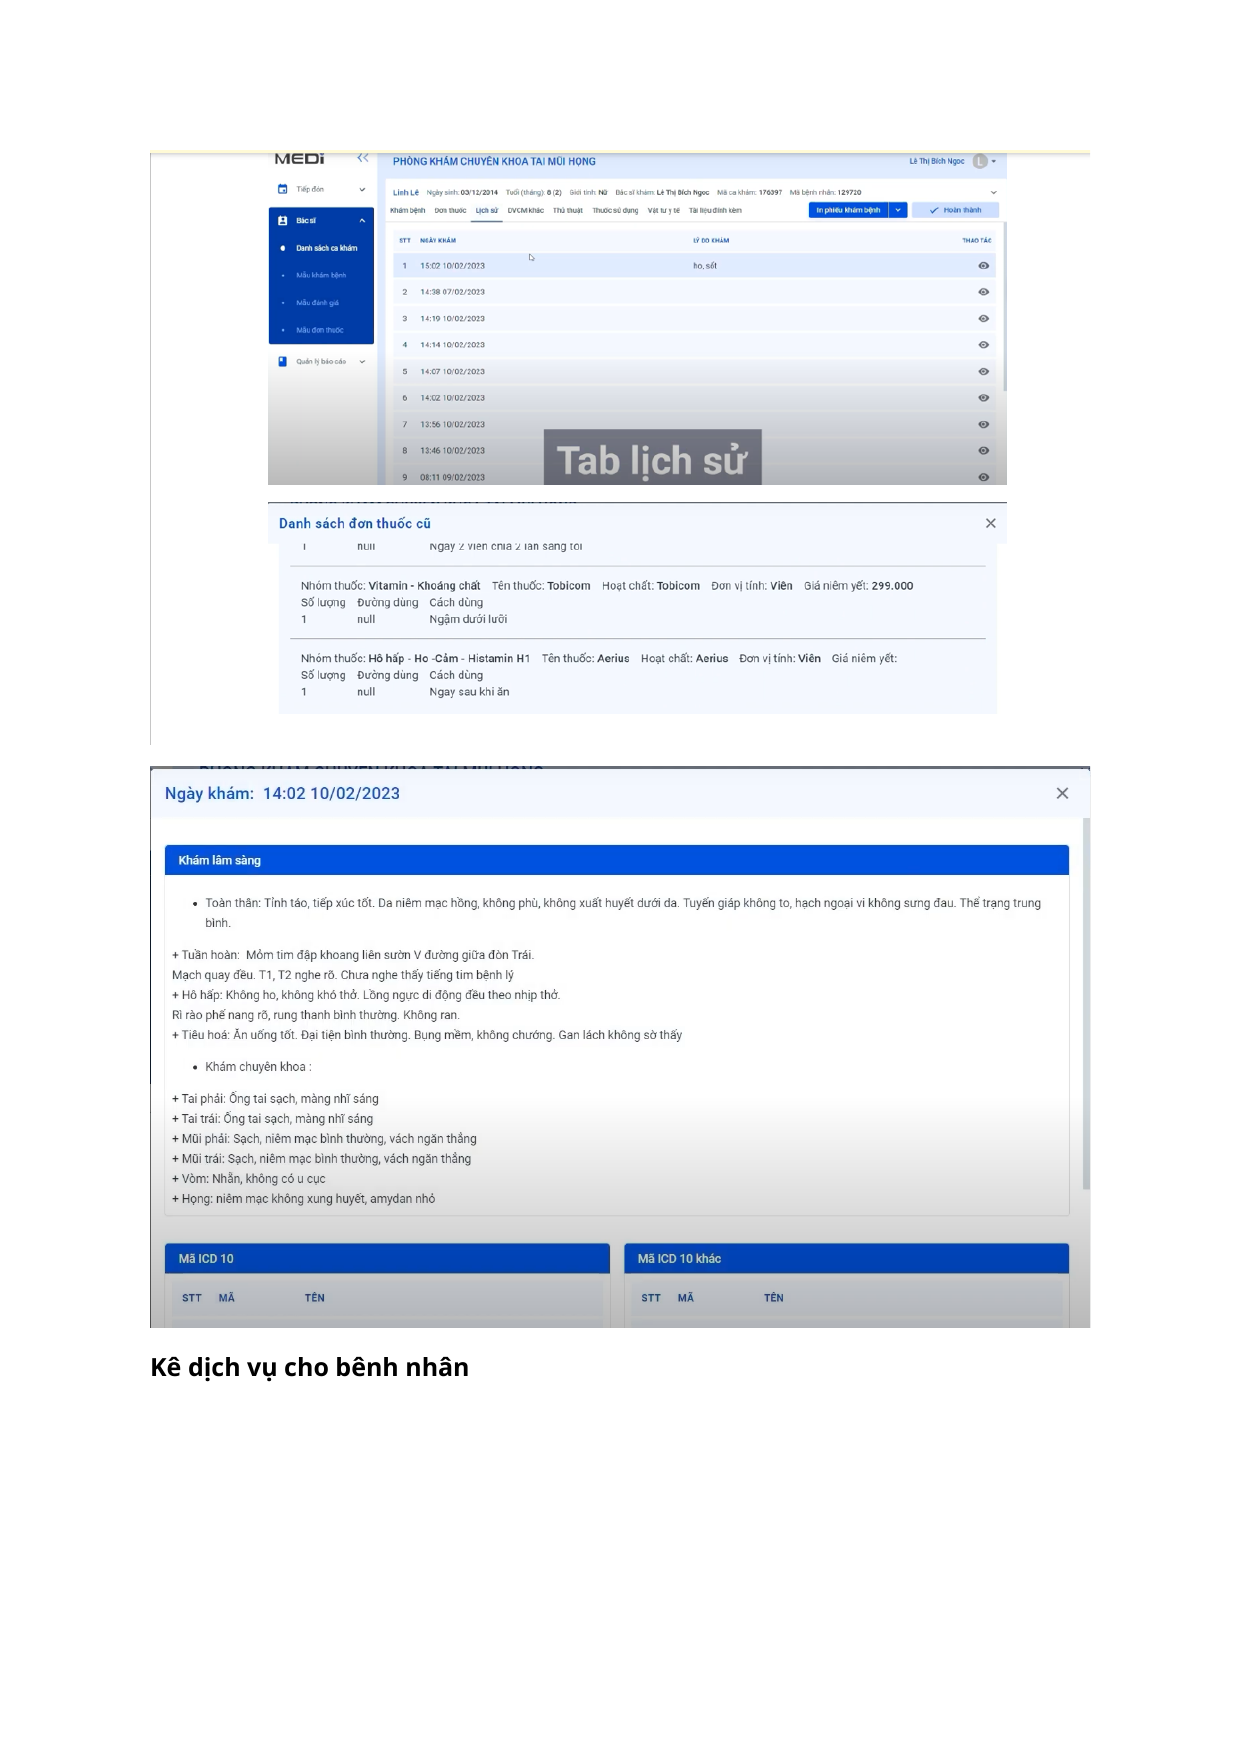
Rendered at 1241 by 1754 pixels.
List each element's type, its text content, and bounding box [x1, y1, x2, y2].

text Kê dịch vụ cho bênh nhân [150, 1349, 1090, 1383]
picture [150, 150, 1091, 745]
picture [150, 766, 1091, 1328]
